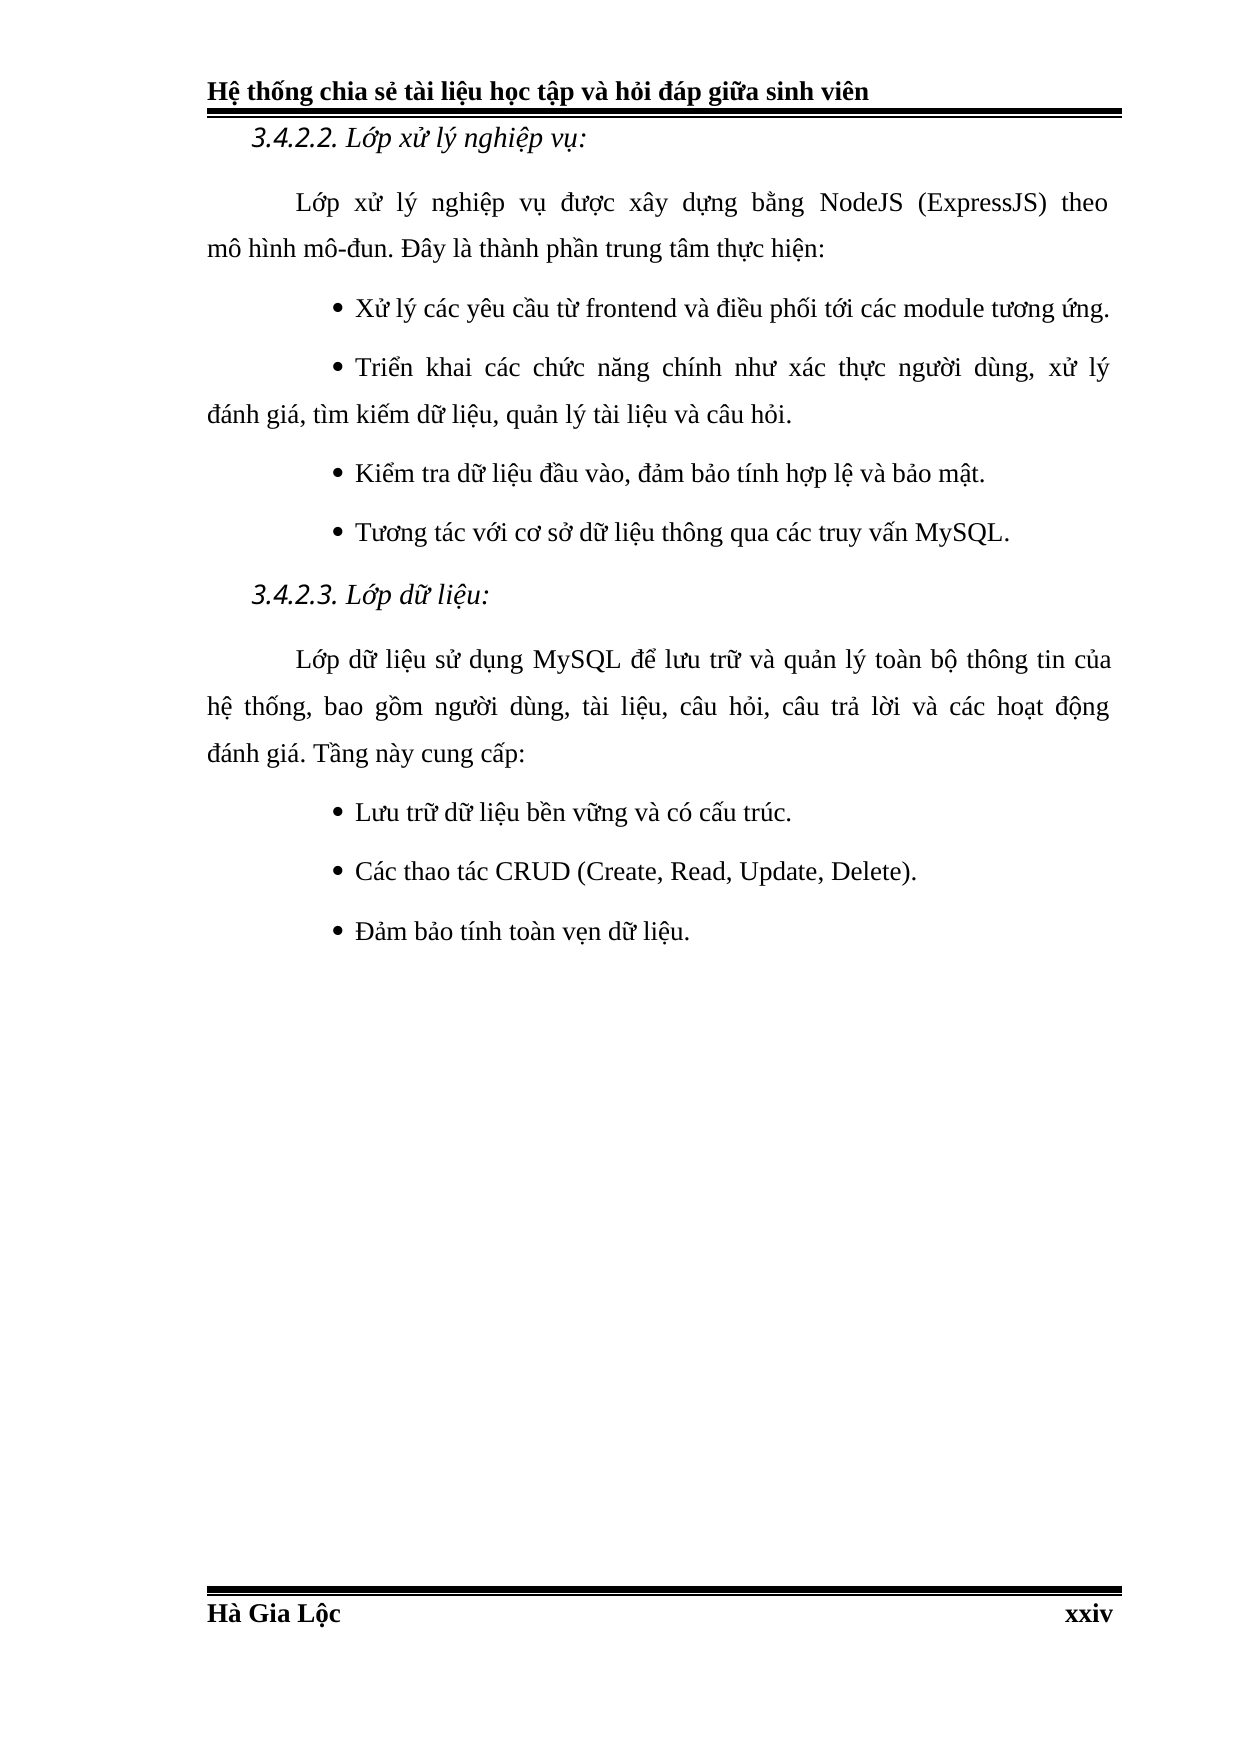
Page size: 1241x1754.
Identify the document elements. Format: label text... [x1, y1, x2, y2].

list Đảm bảo tính toàn vẹn dữ liệu. [207, 915, 1122, 946]
text Lớp xử lý nghiệp vụ được xây dựng bằng NodeJS (ExpressJS) theo mô hình mô-đun. Đây là thành phần trung tâm thực hiện: [207, 186, 1122, 264]
list Kiểm tra dữ liệu đầu vào, đảm bảo tính hợp lệ và bảo mật. [207, 457, 1122, 488]
text Lớp dữ liệu sử dụng MySQL để lưu trữ và quản lý toàn bộ thông tin của hệ thống, bao gồm người dùng, tài liệu, câu hỏi, câu trả lời và các hoạt động đánh giá. Tầng này cung cấp: [207, 644, 1122, 768]
list Các thao tác CRUD (Create, Read, Update, Delete). [207, 856, 1122, 887]
list Triển khai các chức năng chính như xác thực người dùng, xử lý đánh giá, tìm kiếm dữ liệu, quản lý tài liệu và câu hỏi. [207, 351, 1122, 429]
list Xử lý các yêu cầu từ frontend và điều phối tới các module tương ứng. [207, 292, 1122, 323]
list Lưu trữ dữ liệu bền vững và có cấu trúc. [207, 796, 1122, 827]
list Tương tác với cơ sở dữ liệu thông qua các truy vấn MySQL. [207, 516, 1122, 548]
subtitle Lớp xử lý nghiệp vụ: [222, 118, 1122, 155]
subtitle Lớp dữ liệu: [222, 576, 1122, 613]
